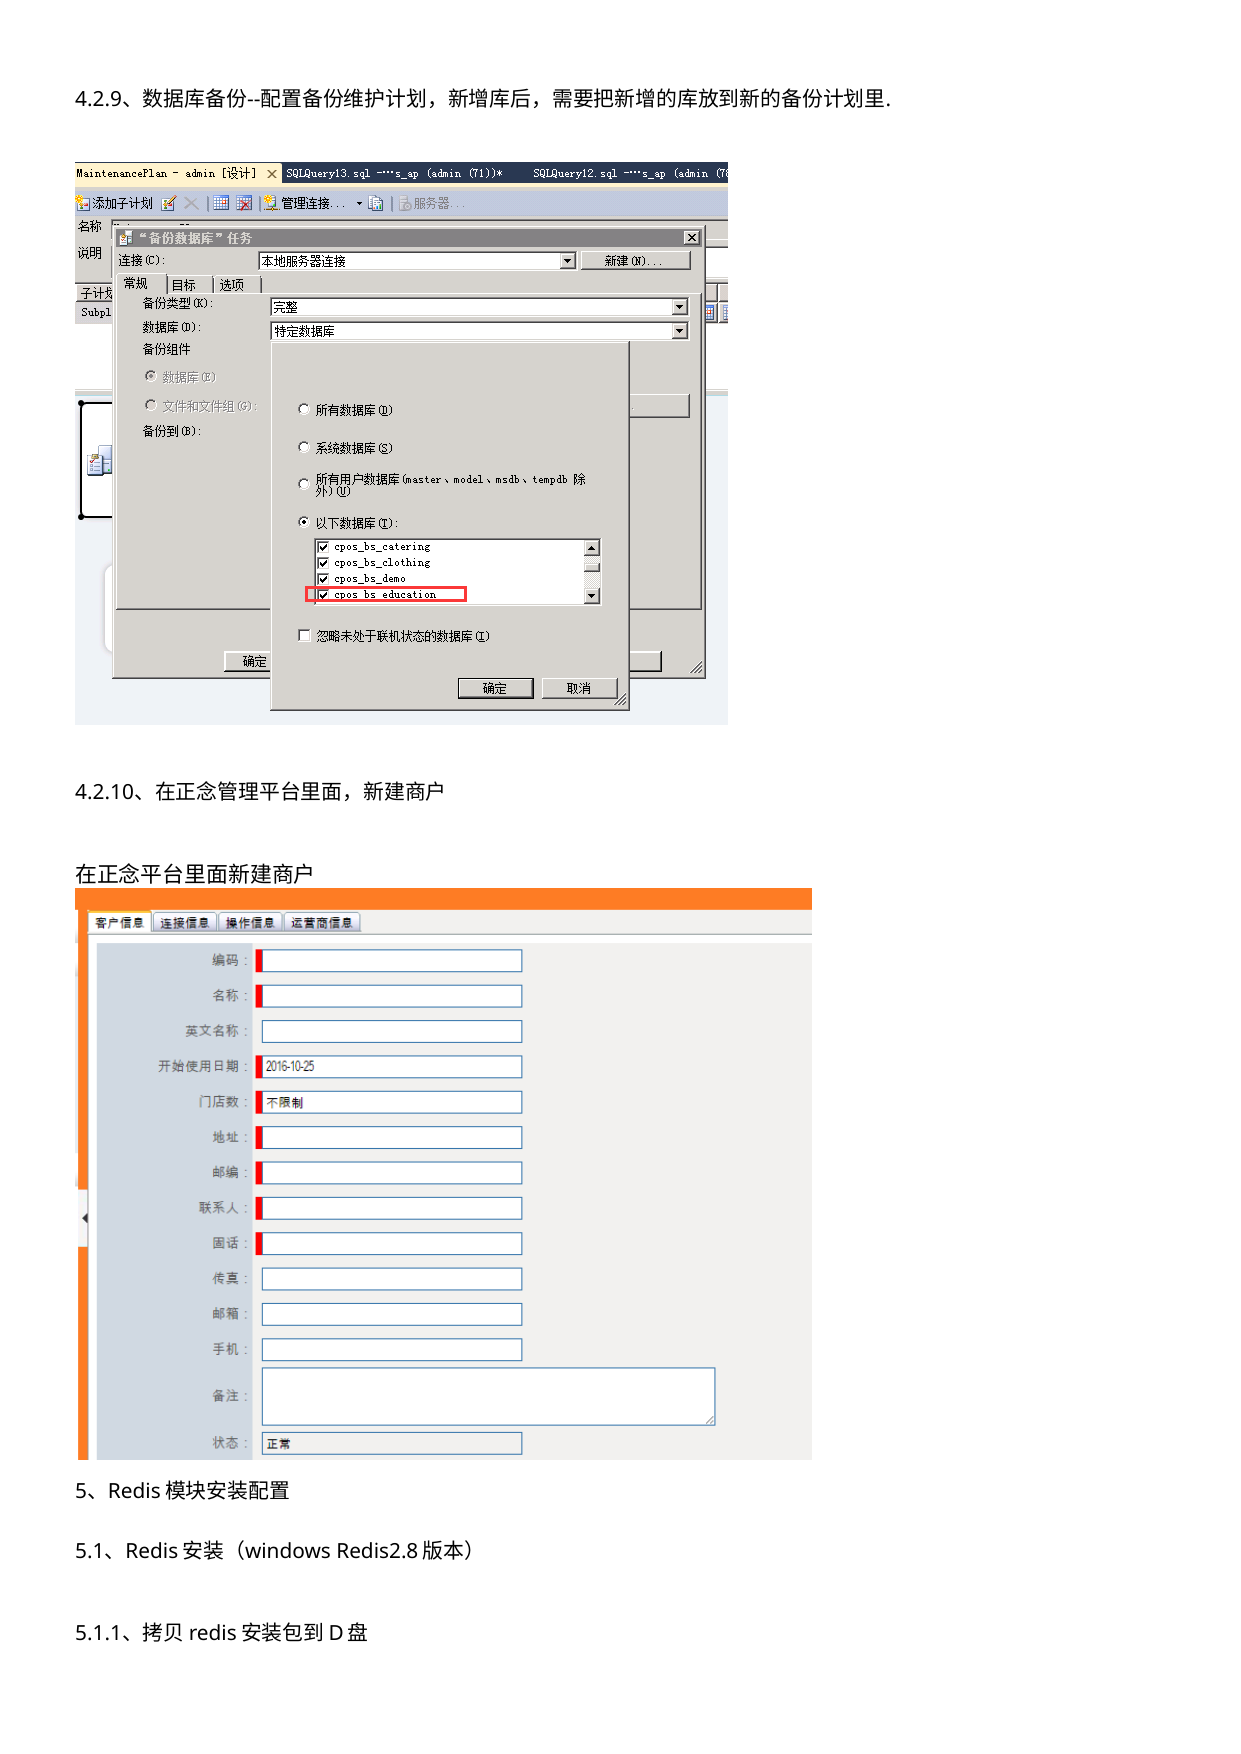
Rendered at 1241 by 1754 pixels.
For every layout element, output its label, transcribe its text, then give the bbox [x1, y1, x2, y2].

text 在正念平台里面新建商户 [75, 856, 1165, 889]
text 5.1.1、拷贝redis安装包到D盘 [75, 1615, 1165, 1647]
text 5、Redis模块安装配置 [75, 1474, 1165, 1506]
subtitle 4.2.9、数据库备份--配置备份维护计划，新增库后，需要把新增的库放到新的备份计划里. [75, 81, 1165, 113]
picture [75, 888, 812, 1460]
picture [75, 162, 728, 725]
subtitle 5.1、Redis安装（windows Redis2.8版本） [75, 1533, 1165, 1566]
subtitle 4.2.10、在正念管理平台里面，新建商户 [75, 774, 1165, 807]
